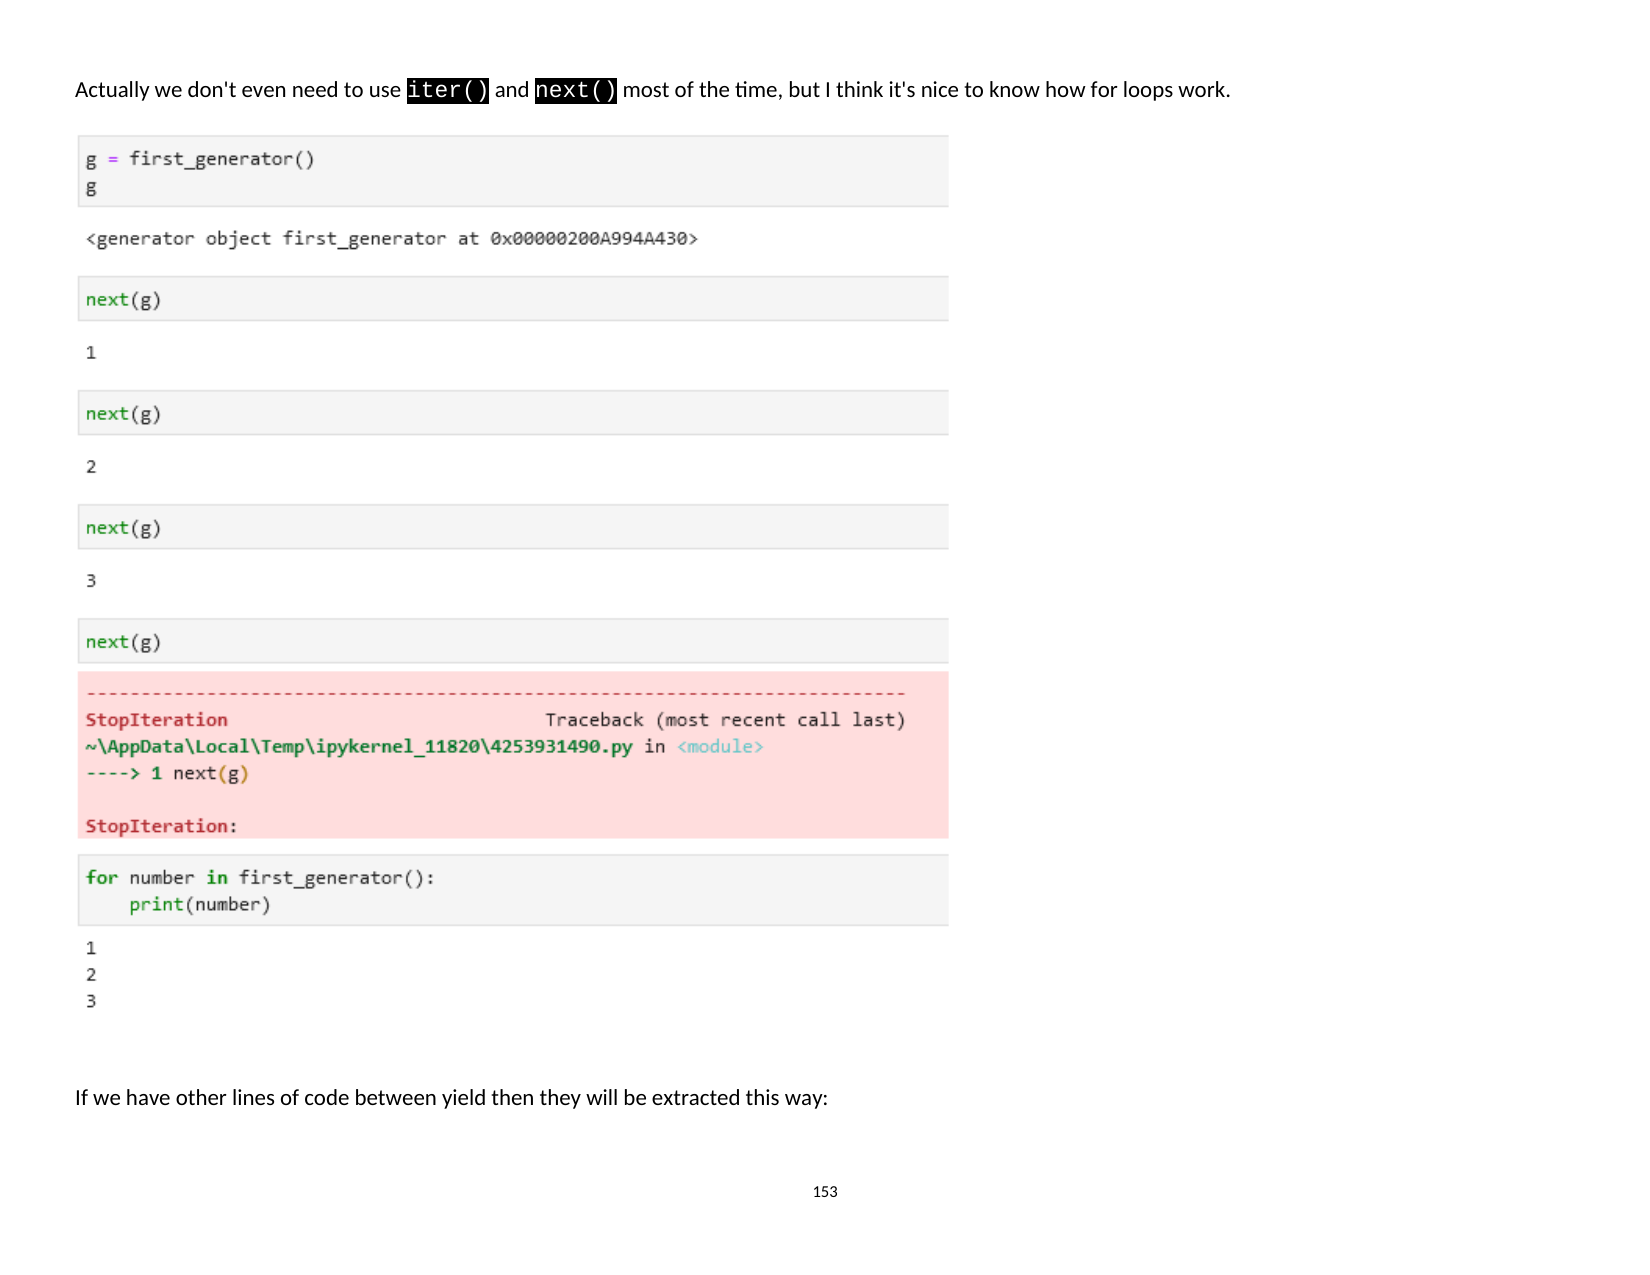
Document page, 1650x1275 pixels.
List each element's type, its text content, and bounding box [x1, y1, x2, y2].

picture [75, 123, 949, 1017]
text Actually we don't even need to use iter() and next() most of the time, but I think it's nice to know how for loops work. [75, 75, 1575, 104]
text If we have other lines of code between yield then they will be extracted this way: [75, 1083, 1575, 1111]
